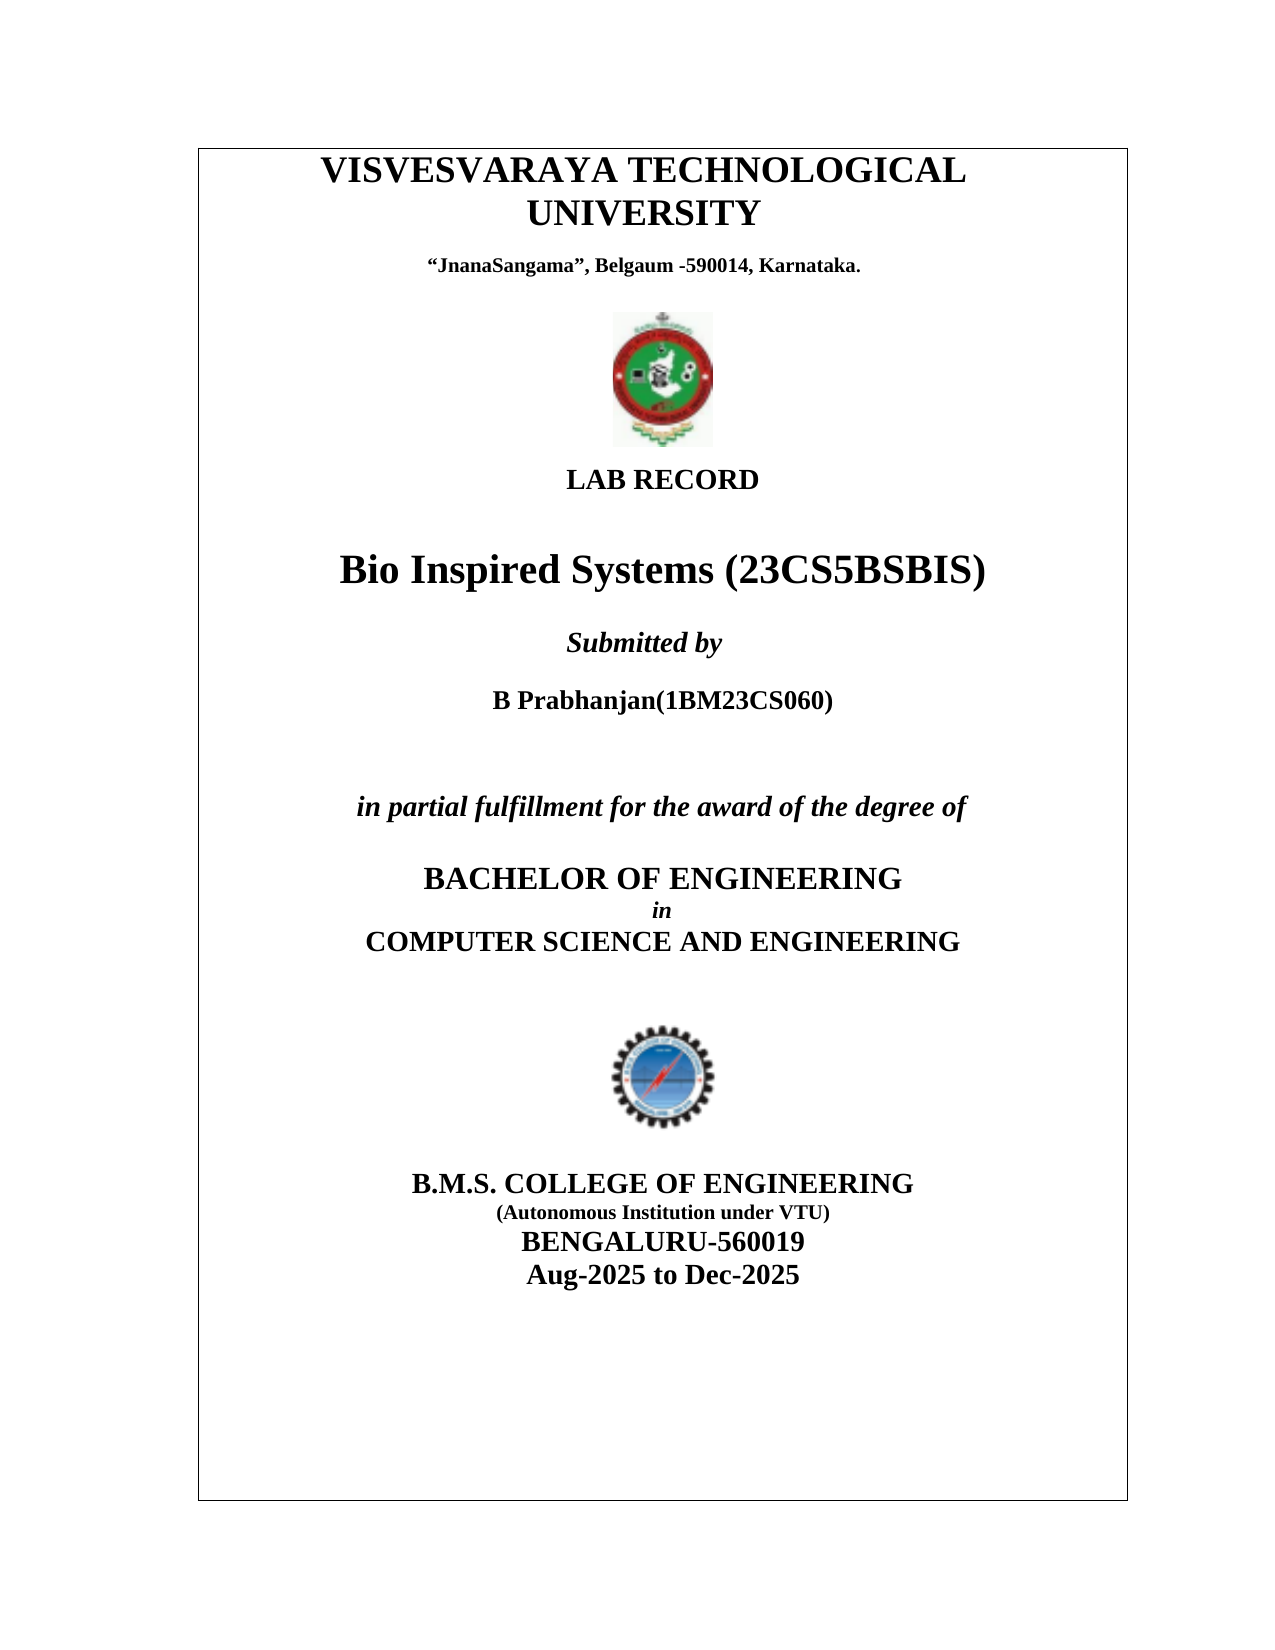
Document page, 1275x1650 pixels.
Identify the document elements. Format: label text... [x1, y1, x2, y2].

picture [608, 1024, 717, 1133]
picture [612, 312, 713, 447]
table_header VISVESVARAYA TECHNOLOGICAL UNIVERSITY “JnanaSangama”, Belgaum -590014, Karnataka. LAB RECORD Bio Inspired Systems (23CS5BSBIS) Submitted by B Prabhanjan(1BM23CS060) in partial fulfillment for the award of the degree of BACHELOR OF ENGINEERING in COMPUTER SCIENCE AND ENGINEERING B.M.S. COLLEGE OF ENGINEERING (Autonomous Institution under VTU) BENGALURU-560019 Aug-2025 to Dec-2025 [199, 149, 1127, 1499]
